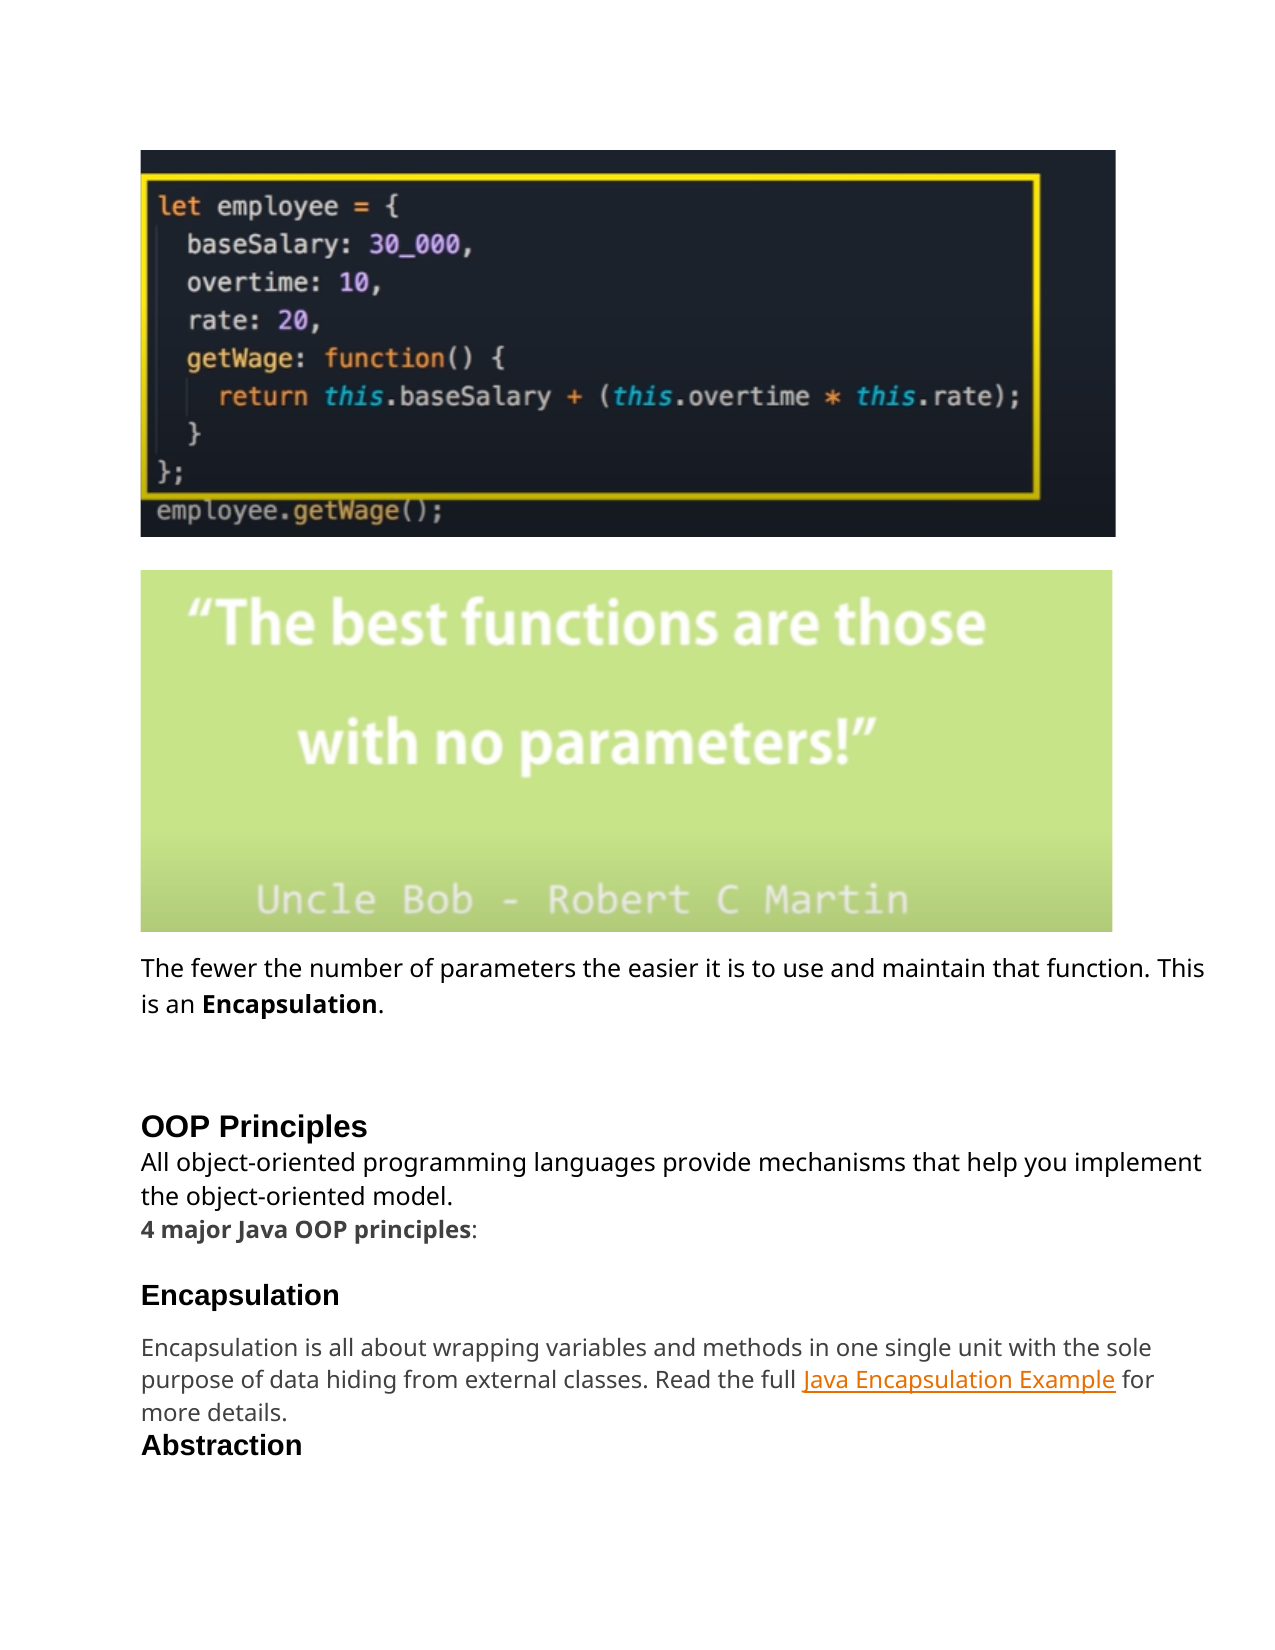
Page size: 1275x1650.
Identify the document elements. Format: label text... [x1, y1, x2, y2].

text All object-oriented programming languages provide mechanisms that help you implement [141, 1144, 1209, 1178]
text the object-oriented model. [141, 1178, 1209, 1213]
text The fewer the number of parameters the easier it is to use and maintain that function. This is an Encapsulation. [141, 950, 1209, 1021]
text Encapsulation [141, 1278, 1209, 1311]
text 4 major Java OOP principles: [141, 1213, 1209, 1245]
text Encapsulation is all about wrapping variables and methods in one single unit with the sole purpose of data hiding from external classes. Read the full Java Encapsulation Example for more details. [141, 1331, 1209, 1428]
text Abstraction [141, 1428, 1209, 1462]
picture [140, 150, 1116, 537]
picture [140, 570, 1113, 932]
subtitle OOP Principles [141, 1108, 1209, 1144]
